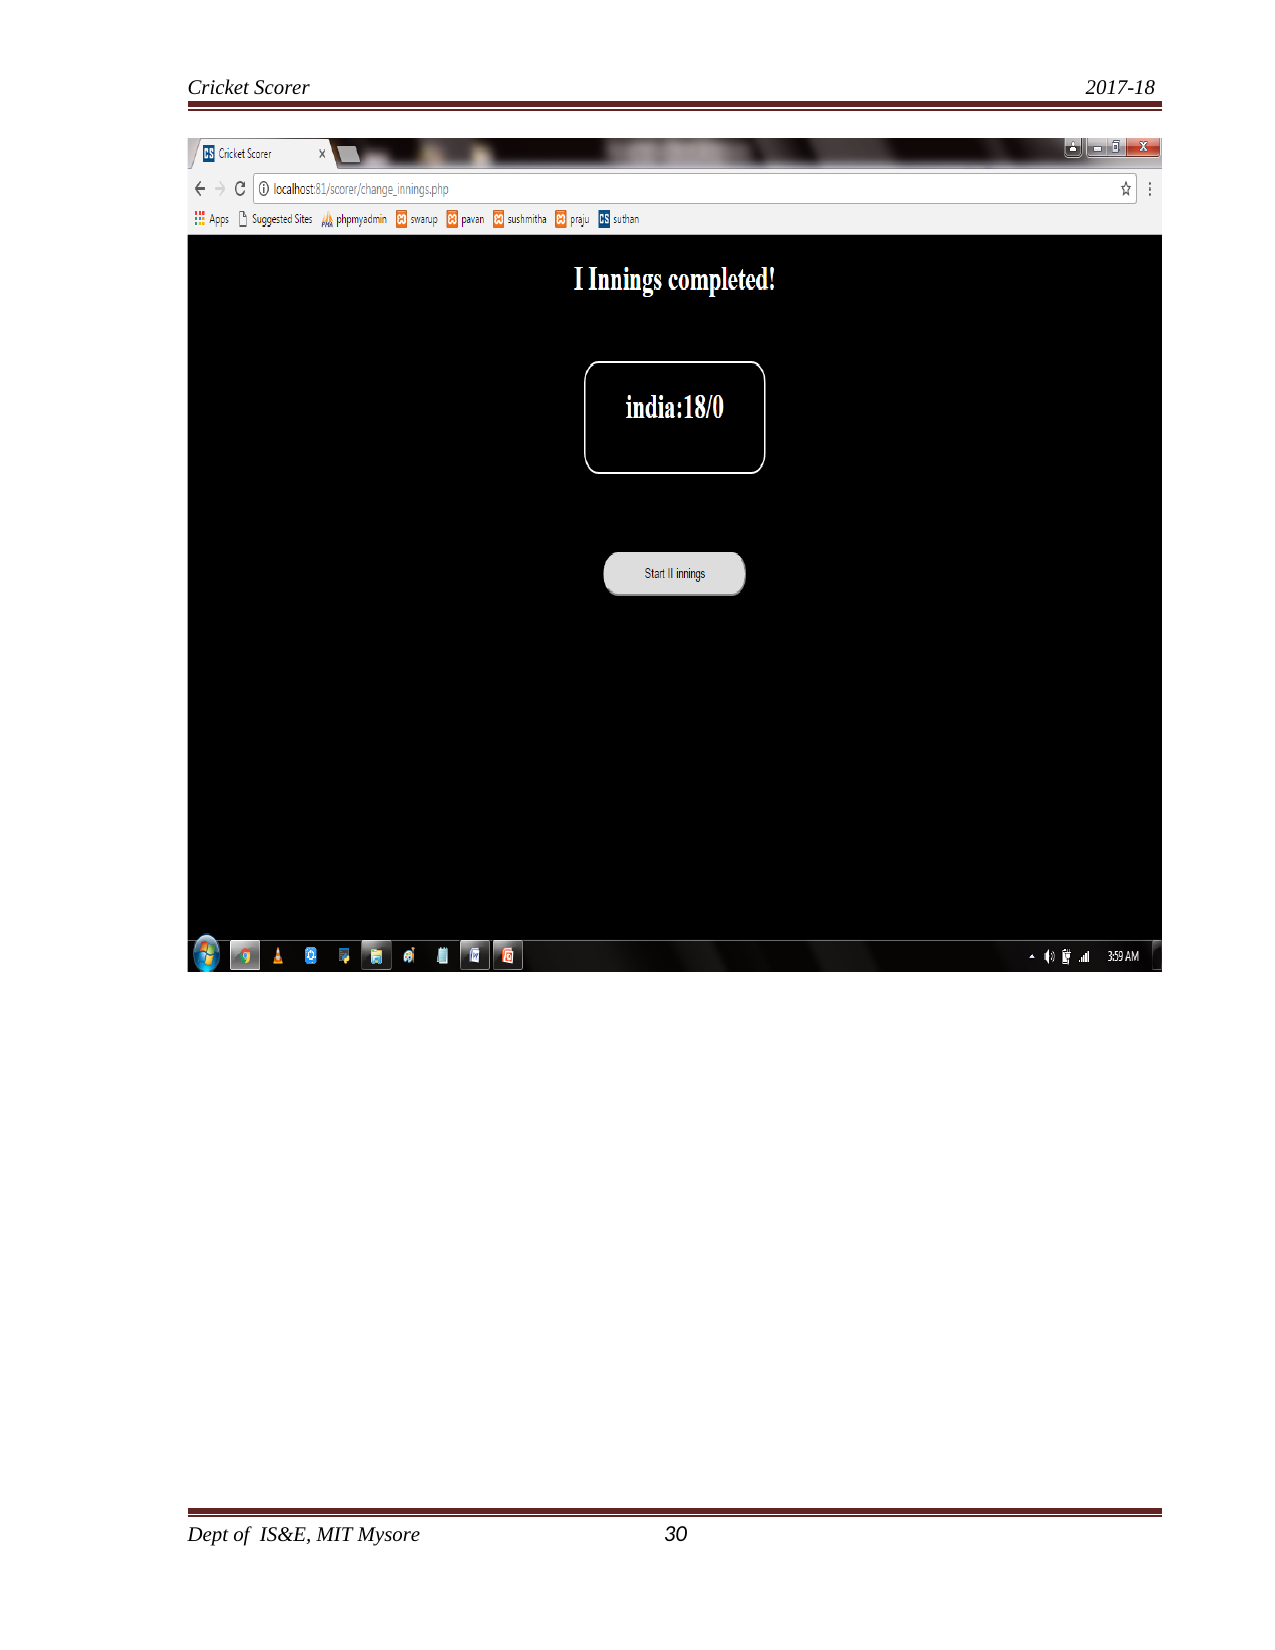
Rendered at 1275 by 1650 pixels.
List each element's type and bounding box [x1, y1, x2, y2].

picture [187, 138, 1162, 972]
